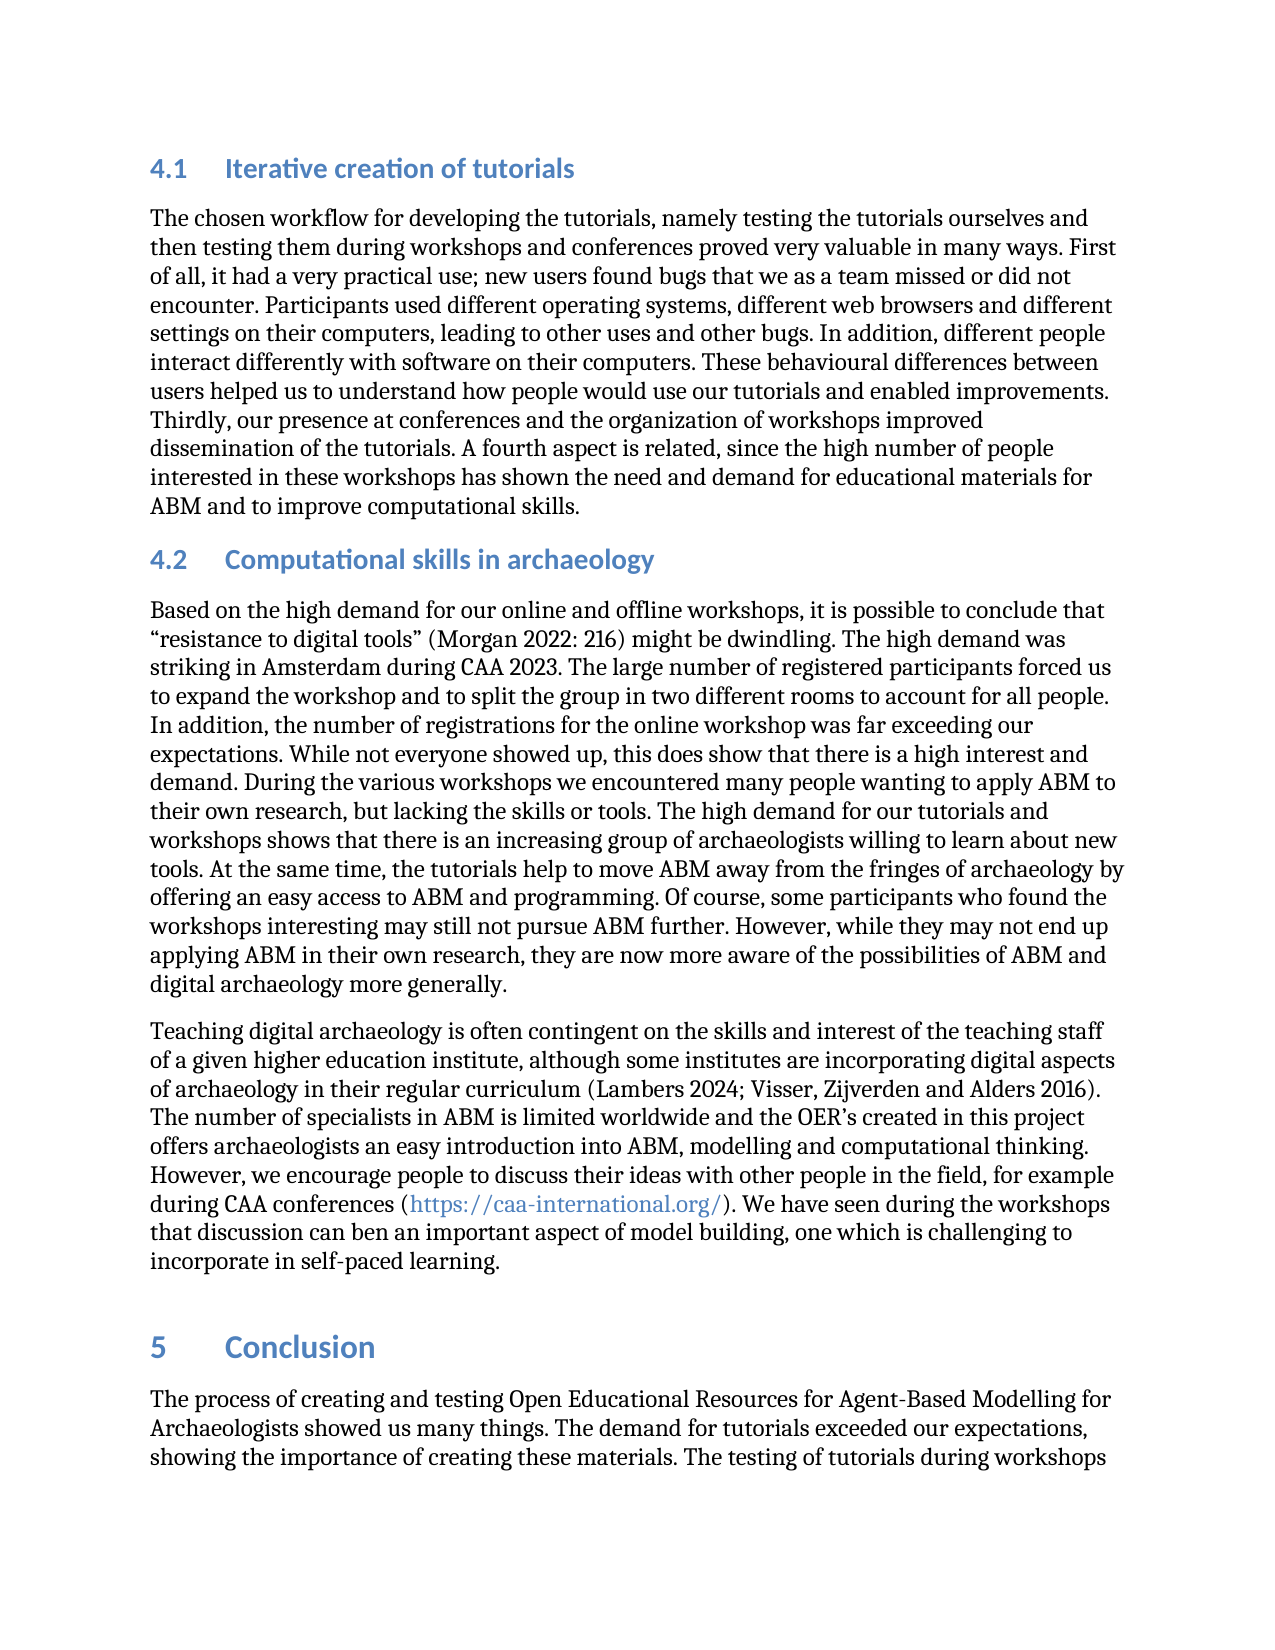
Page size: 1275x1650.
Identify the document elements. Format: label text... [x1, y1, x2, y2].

text The chosen workflow for developing the tutorials, namely testing the tutorials ourselves and then testing them during workshops and conferences proved very valuable in many ways. First of all, it had a very practical use; new users found bugs that we as a team missed or did not encounter. Participants used different operating systems, different web browsers and different settings on their computers, leading to other uses and other bugs. In addition, different people interact differently with software on their computers. These behavioural differences between users helped us to understand how people would use our tutorials and enabled improvements. Thirdly, our presence at conferences and the organization of workshops improved dissemination of the tutorials. A fourth aspect is related, since the high number of people interested in these workshops has shown the need and demand for educational materials for ABM and to improve computational skills. [150, 204, 1125, 521]
subtitle 4.1 Iterative creation of tutorials [150, 150, 1125, 186]
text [150, 1385, 1125, 1472]
subtitle 4.2 Computational skills in archaeology [150, 541, 1125, 577]
text Teaching digital archaeology is often contingent on the skills and interest of the teaching staff of a given higher education institute, although some institutes are incorporating digital aspects of archaeology in their regular curriculum (Lambers 2024; Visser, Zijverden and Alders 2016). The number of specialists in ABM is limited worldwide and the OER’s created in this project offers archaeologists an easy introduction into ABM, modelling and computational thinking. However, we encourage people to discuss their ideas with other people in the field, for example during CAA conferences (https://caa-international.org/). We have seen during the workshops that discussion can ben an important aspect of model building, one which is challenging to incorporate in self-paced learning. [150, 1017, 1125, 1276]
text Based on the high demand for our online and offline workshops, it is possible to conclude that “resistance to digital tools” (Morgan 2022: 216) might be dwindling. The high demand was striking in Amsterdam during CAA 2023. The large number of registered participants forced us to expand the workshop and to split the group in two different rooms to account for all people. In addition, the number of registrations for the online workshop was far exceeding our expectations. While not everyone showed up, this does show that there is a high interest and demand. During the various workshops we encountered many people wanting to apply ABM to their own research, but lacking the skills or tools. The high demand for our tutorials and workshops shows that there is an increasing group of archaeologists willing to learn about new tools. At the same time, the tutorials help to move ABM away from the fringes of archaeology by offering an easy access to ABM and programming. Of course, some participants who found the workshops interesting may still not pursue ABM further. However, while they may not end up applying ABM in their own research, they are now more aware of the possibilities of ABM and digital archaeology more generally. [150, 596, 1125, 998]
subtitle 5 Conclusion [150, 1326, 1125, 1367]
